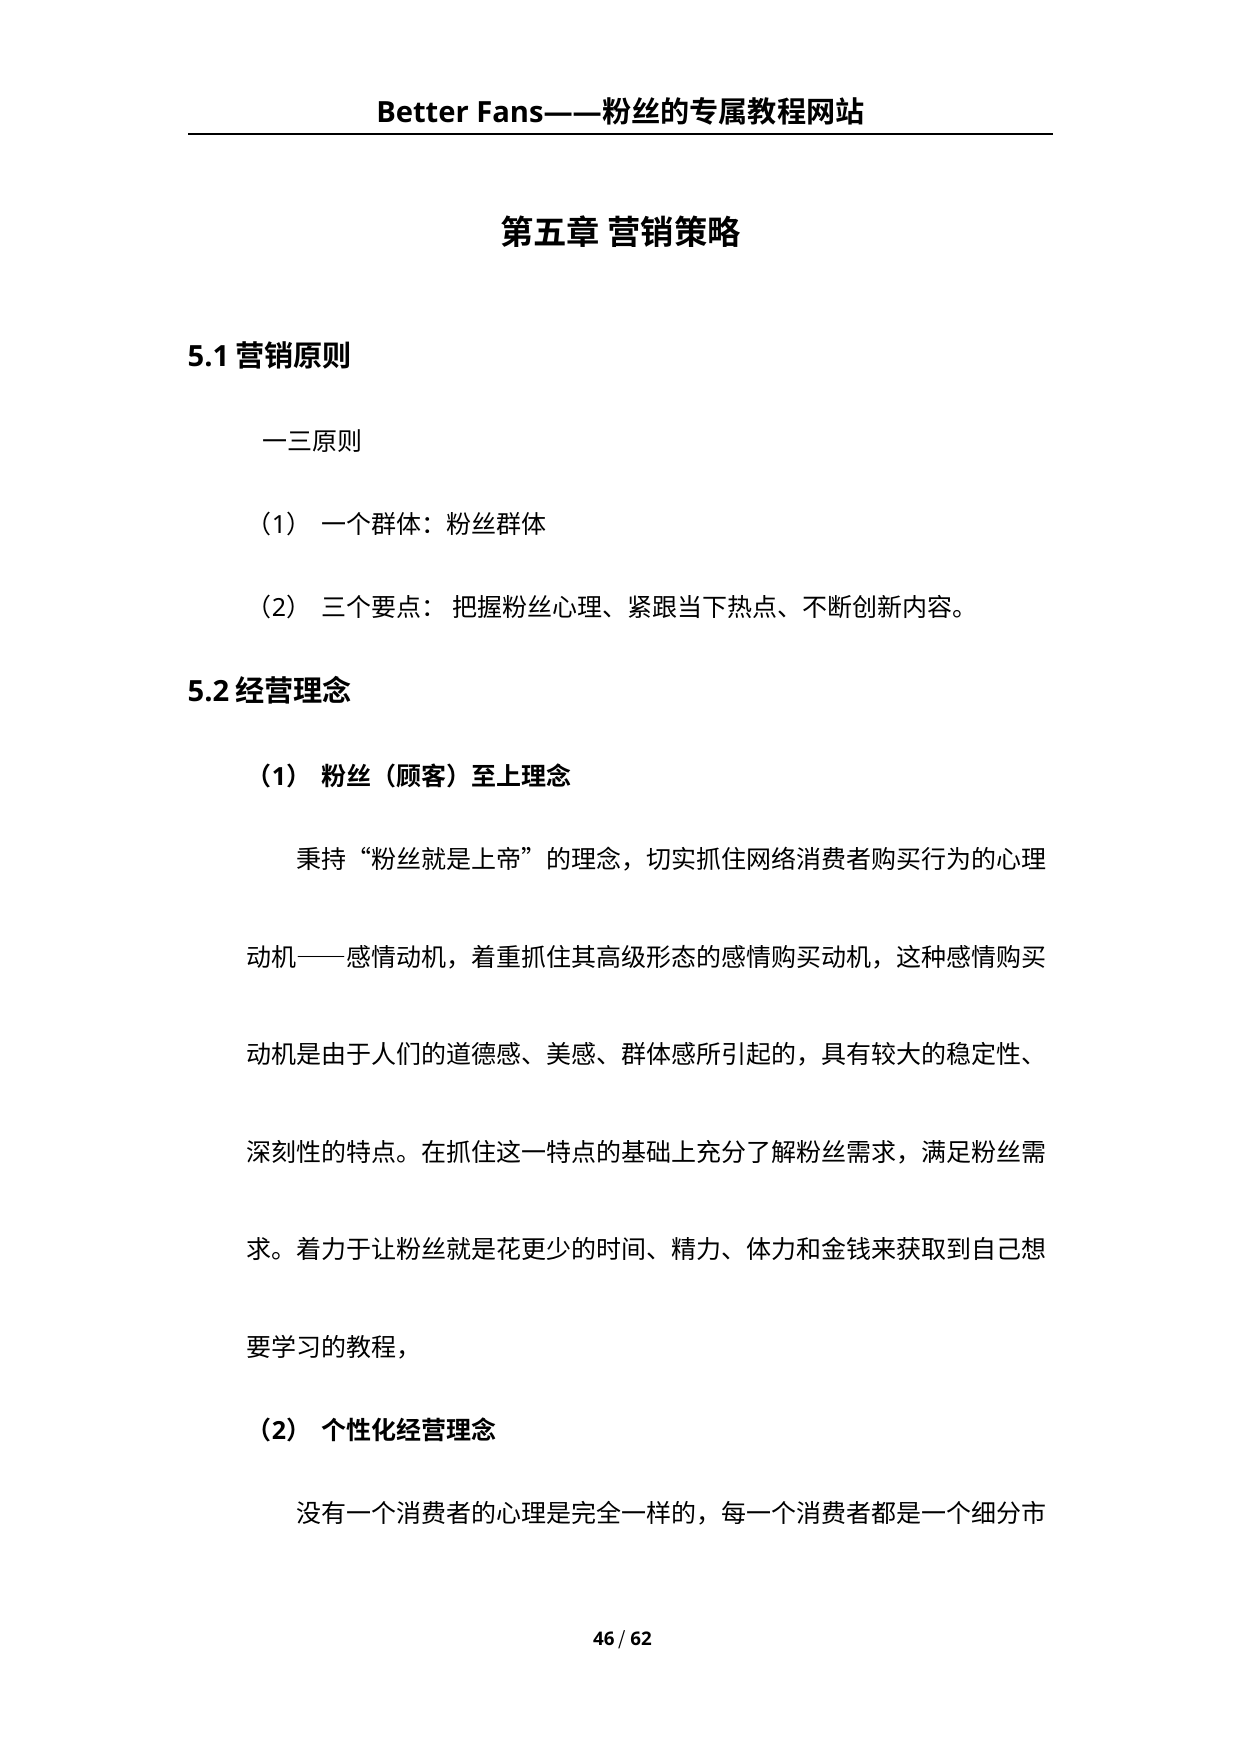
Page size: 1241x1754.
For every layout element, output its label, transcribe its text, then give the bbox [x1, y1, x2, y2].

text 一三原则 [187, 407, 1053, 472]
text 5.1营销原则 [187, 321, 1053, 386]
list 三个要点： 把握粉丝心理、紧跟当下热点、不断创新内容。 [247, 573, 1053, 638]
list 一个群体：粉丝群体 [247, 490, 1053, 555]
text 5.2经营理念 [187, 656, 1053, 721]
subtitle 第五章 营销策略 [187, 197, 1053, 262]
text 秉持“粉丝就是上帝”的理念，切实抓住网络消费者购买行为的心理动机——感情动机，着重抓住其高级形态的感情购买动机，这种感情购买动机是由于人们的道德感、美感、群体感所引起的，具有较大的稳定性、深刻性的特点。在抓住这一特点的基础上充分了解粉丝需求，满足粉丝需求。着力于让粉丝就是花更少的时间、精力、体力和金钱来获取到自己想要学习的教程， [247, 826, 1053, 1378]
list 粉丝（顾客）至上理念 [247, 742, 1053, 807]
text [247, 1479, 1053, 1544]
list 个性化经营理念 [247, 1396, 1053, 1461]
